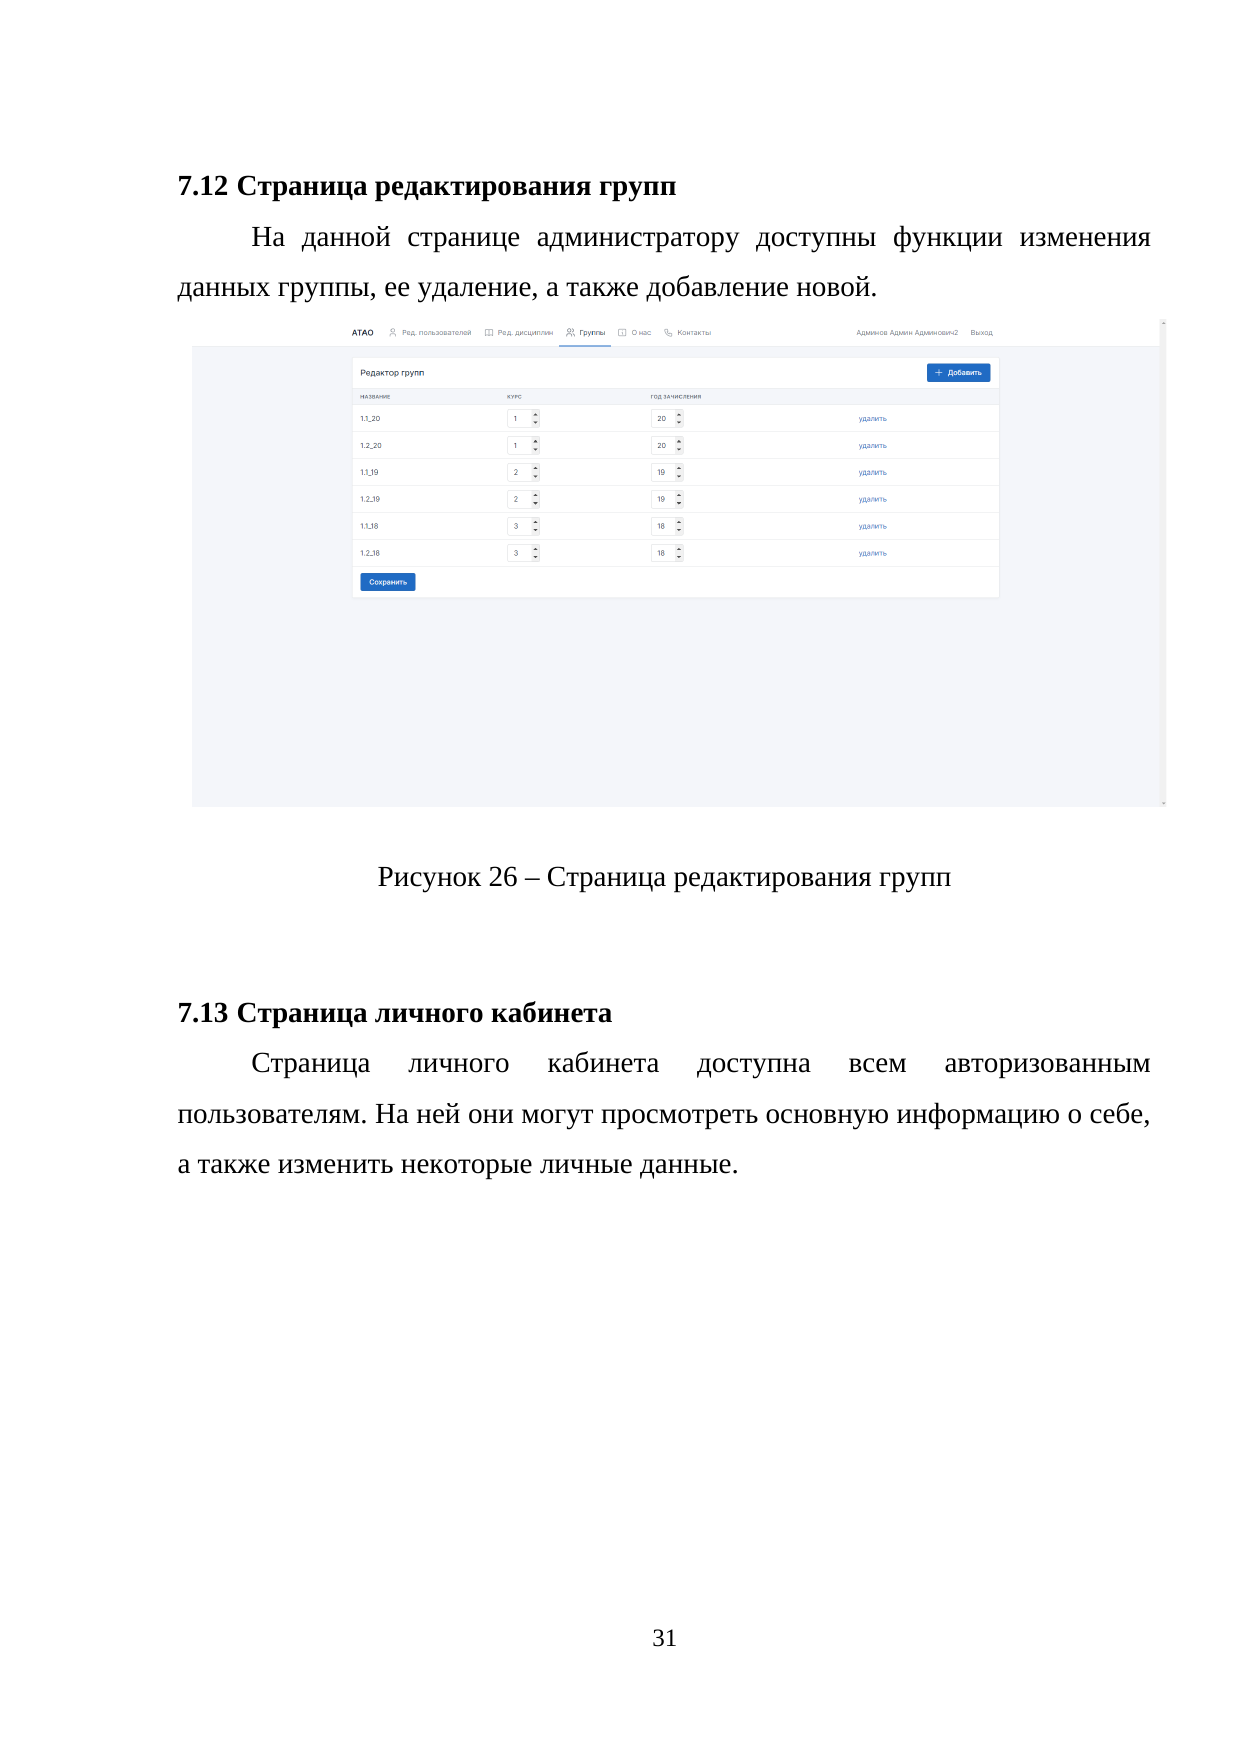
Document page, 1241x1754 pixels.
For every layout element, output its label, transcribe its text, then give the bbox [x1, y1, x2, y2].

subtitle Страница редактирования групп [177, 168, 1152, 202]
list Страница личного кабинета доступна всем авторизованным пользователям. На ней они могут просмотреть основную информацию о себе, а также изменить некоторые личные данные. [177, 1046, 1152, 1180]
picture [192, 319, 1167, 807]
text Рисунок 26 – Страница редактирования групп [177, 859, 1152, 893]
list На данной странице администратору доступны функции изменения данных группы, ее удаление, а также добавление новой. [177, 219, 1152, 303]
subtitle Страница личного кабинета [177, 995, 1152, 1029]
